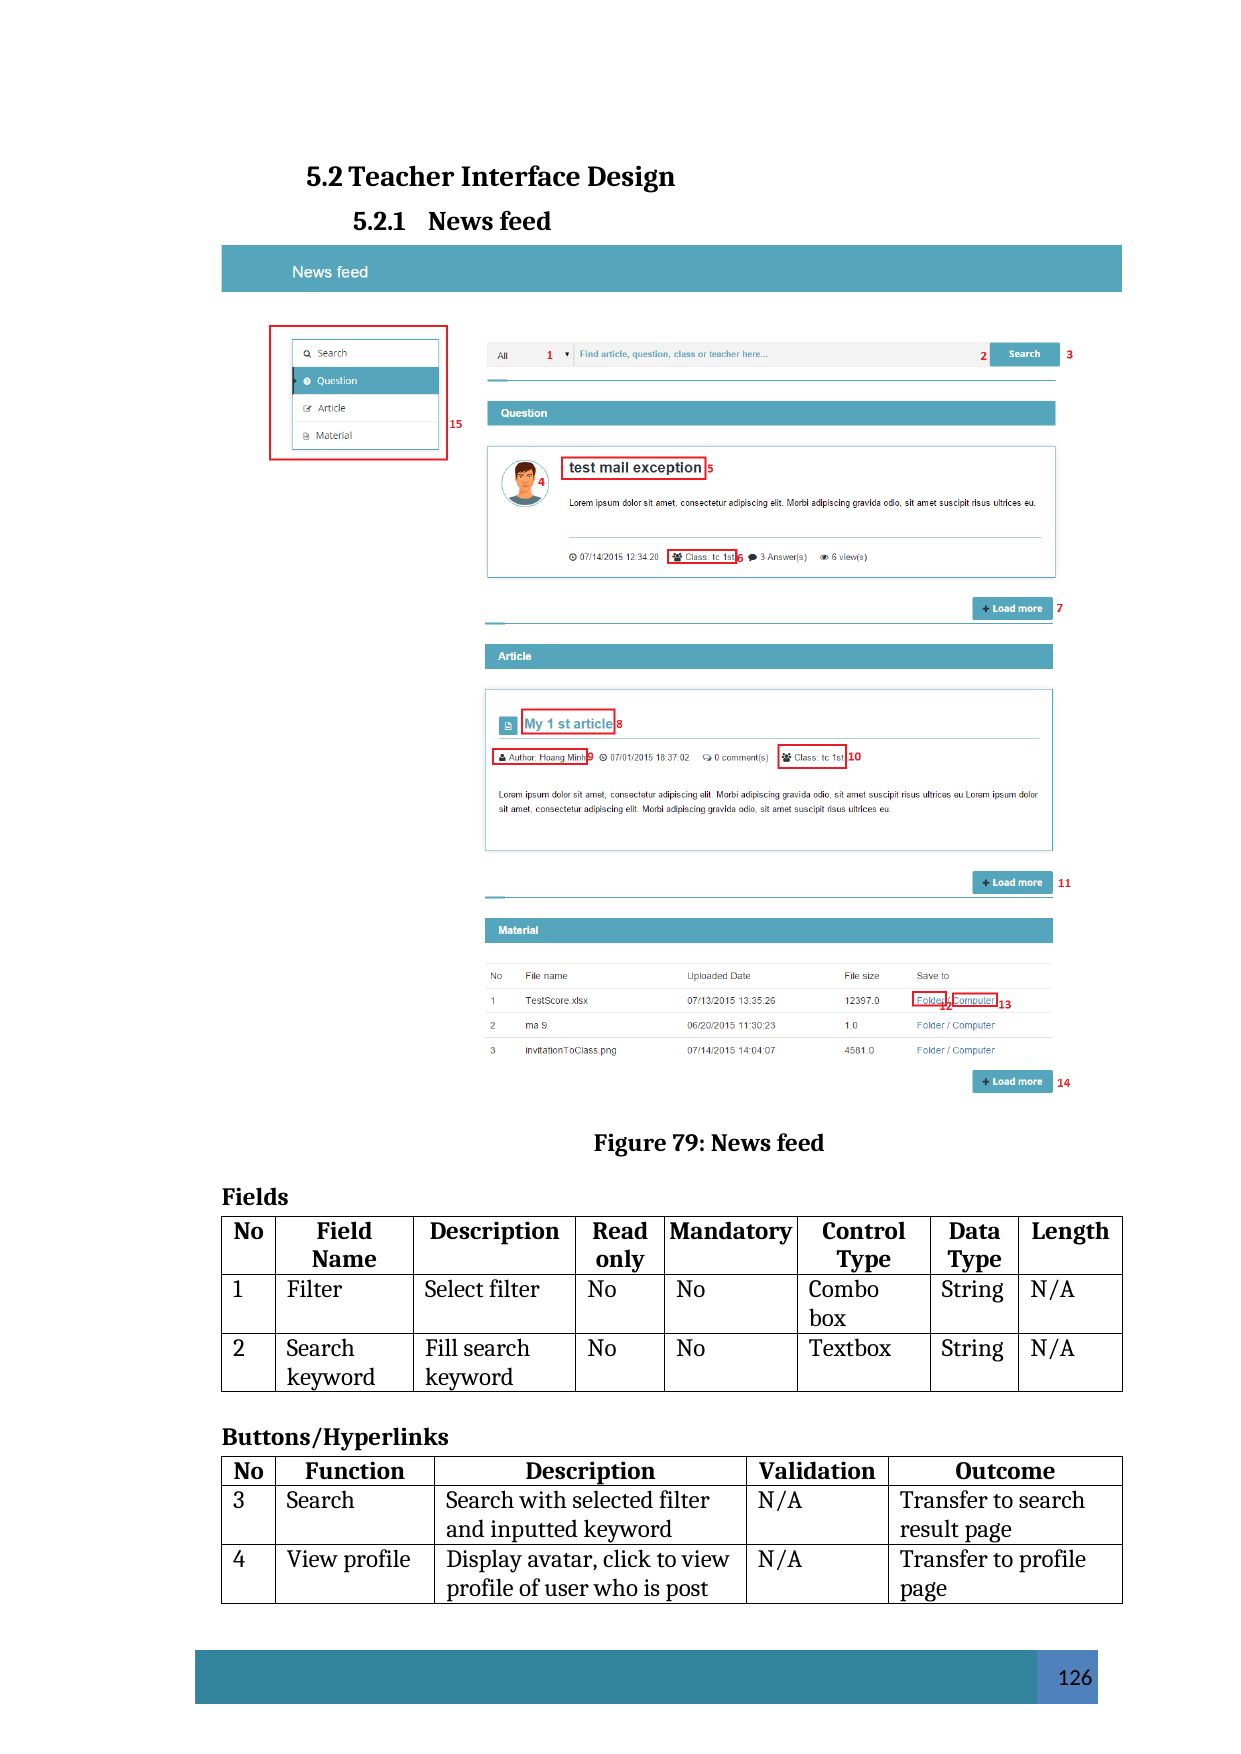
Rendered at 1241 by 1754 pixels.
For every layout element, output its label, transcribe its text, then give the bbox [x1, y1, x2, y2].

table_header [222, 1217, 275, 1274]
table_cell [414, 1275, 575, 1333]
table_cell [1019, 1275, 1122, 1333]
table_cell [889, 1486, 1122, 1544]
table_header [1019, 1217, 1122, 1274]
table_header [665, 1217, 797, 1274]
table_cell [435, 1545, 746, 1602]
text Fields [222, 1183, 1122, 1211]
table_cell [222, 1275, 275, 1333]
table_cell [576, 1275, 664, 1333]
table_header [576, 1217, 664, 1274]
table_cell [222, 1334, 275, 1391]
subtitle Teacher Interface Design [306, 160, 1122, 194]
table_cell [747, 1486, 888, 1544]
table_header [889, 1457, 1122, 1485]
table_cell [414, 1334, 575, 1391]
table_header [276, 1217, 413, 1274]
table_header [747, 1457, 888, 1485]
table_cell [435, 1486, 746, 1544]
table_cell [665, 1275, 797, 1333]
text Buttons/Hyperlinks [222, 1422, 1122, 1451]
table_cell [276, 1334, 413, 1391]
text Figure 79: News feed [222, 1129, 1122, 1157]
subtitle News feed [353, 206, 1122, 237]
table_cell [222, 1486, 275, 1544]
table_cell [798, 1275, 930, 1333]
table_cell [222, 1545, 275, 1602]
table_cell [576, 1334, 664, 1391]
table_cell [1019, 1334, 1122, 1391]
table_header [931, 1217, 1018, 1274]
picture [221, 245, 1123, 1104]
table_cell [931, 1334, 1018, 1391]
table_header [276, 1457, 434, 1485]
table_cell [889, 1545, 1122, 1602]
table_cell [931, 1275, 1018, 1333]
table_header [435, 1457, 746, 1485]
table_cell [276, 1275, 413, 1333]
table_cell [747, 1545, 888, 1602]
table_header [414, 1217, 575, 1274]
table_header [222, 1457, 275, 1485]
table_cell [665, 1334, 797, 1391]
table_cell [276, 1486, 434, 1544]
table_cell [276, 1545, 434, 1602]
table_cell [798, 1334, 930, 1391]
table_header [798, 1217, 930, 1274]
